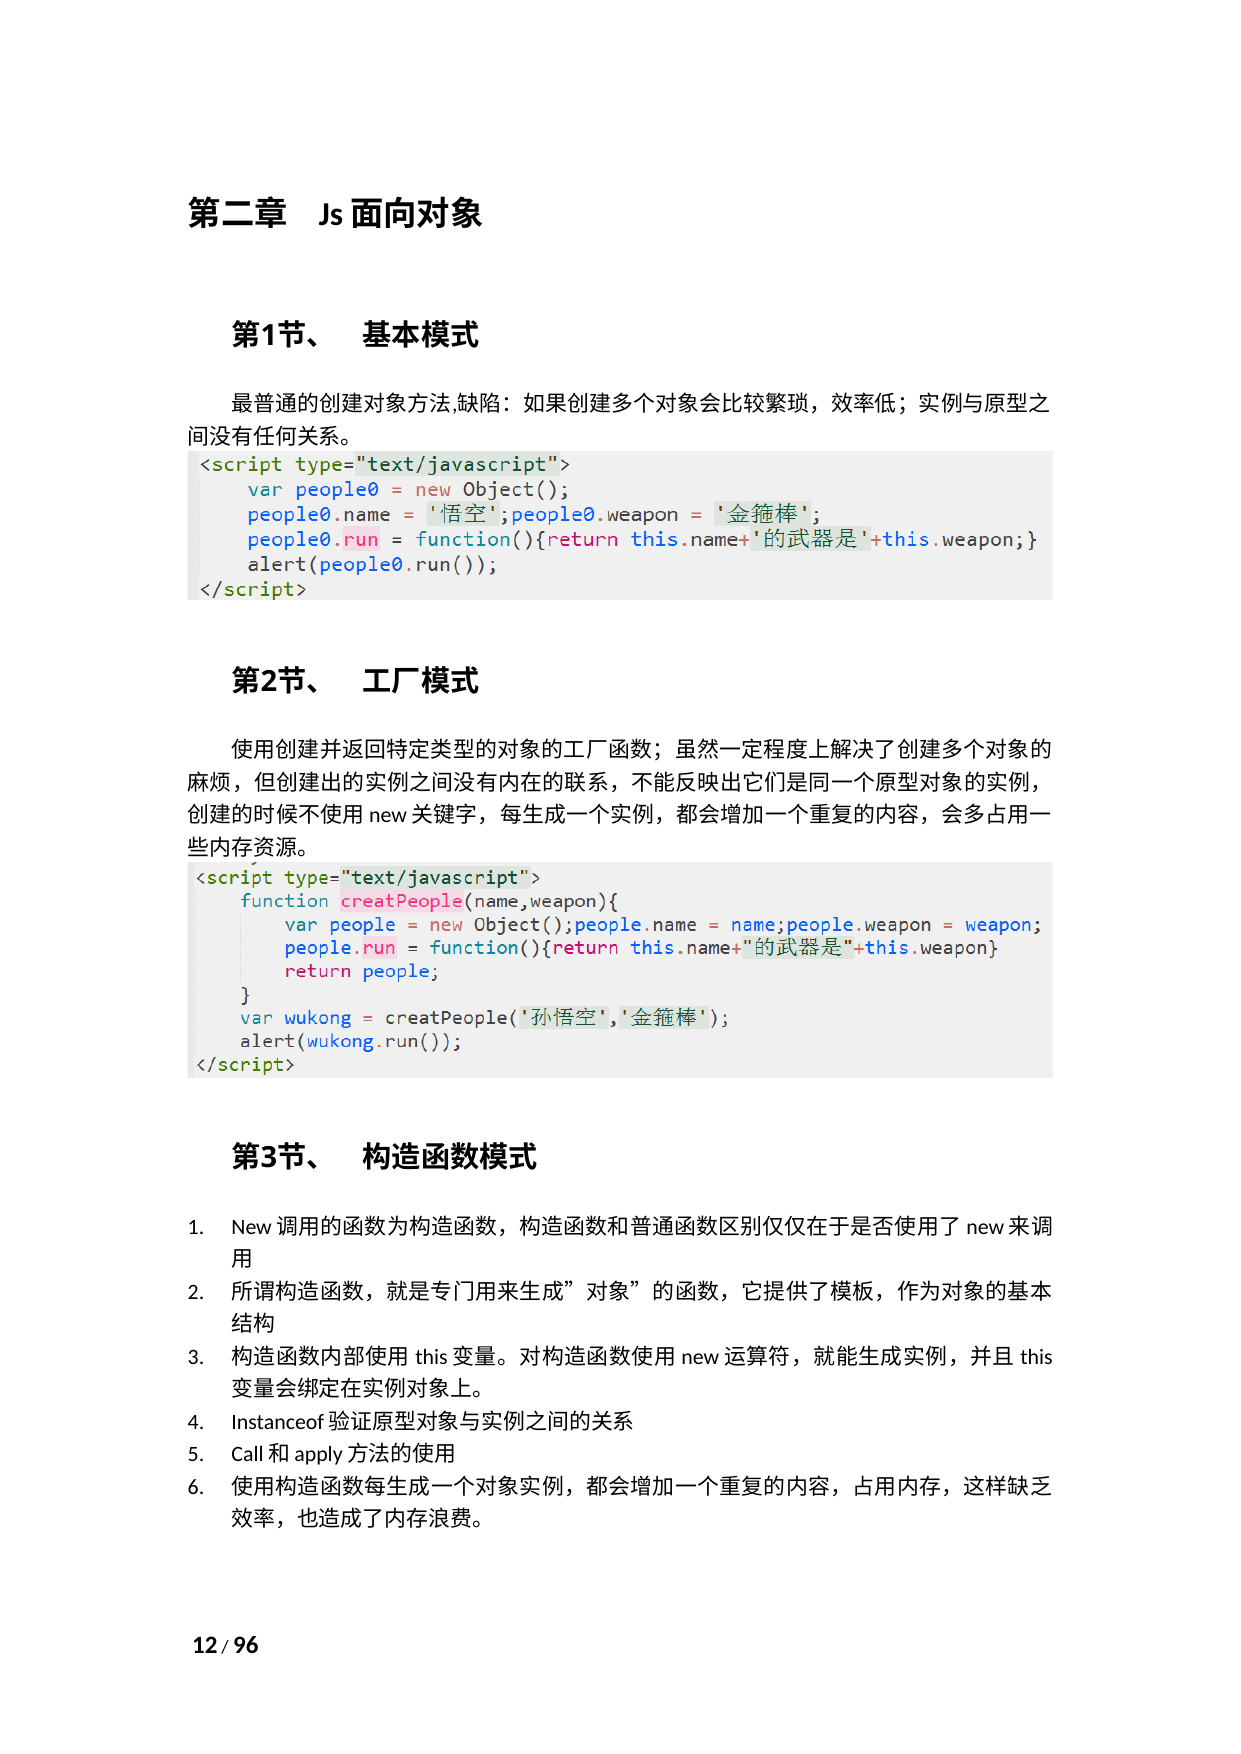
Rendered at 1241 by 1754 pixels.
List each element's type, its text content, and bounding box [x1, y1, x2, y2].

subtitle 基本模式 [231, 300, 1053, 365]
picture [187, 451, 1053, 600]
list 使用构造函数每生成一个对象实例，都会增加一个重复的内容，占用内存，这样缺乏效率，也造成了内存浪费。 [187, 1468, 1053, 1533]
text 使用创建并返回特定类型的对象的工厂函数；虽然一定程度上解决了创建多个对象的麻烦，但创建出的实例之间没有内在的联系，不能反映出它们是同一个原型对象的实例，创建的时候不使用new关键字，每生成一个实例，都会增加一个重复的内容，会多占用一些内存资源。 [187, 732, 1053, 862]
text 最普通的创建对象方法,缺陷：如果创建多个对象会比较繁琐，效率低；实例与原型之间没有任何关系。 [187, 386, 1053, 451]
list 构造函数内部使用this变量。对构造函数使用new运算符，就能生成实例，并且this变量会绑定在实例对象上。 [187, 1338, 1053, 1403]
list New调用的函数为构造函数，构造函数和普通函数区别仅仅在于是否使用了new来调用 [187, 1208, 1053, 1273]
subtitle Js面向对象 [187, 178, 1053, 243]
picture [187, 862, 1053, 1078]
subtitle 工厂模式 [231, 646, 1053, 711]
list 所谓构造函数，就是专门用来生成”对象”的函数，它提供了模板，作为对象的基本结构 [187, 1273, 1053, 1338]
list Call和apply方法的使用 [187, 1436, 1053, 1468]
list Instanceof验证原型对象与实例之间的关系 [187, 1403, 1053, 1436]
subtitle 构造函数模式 [231, 1122, 1053, 1187]
